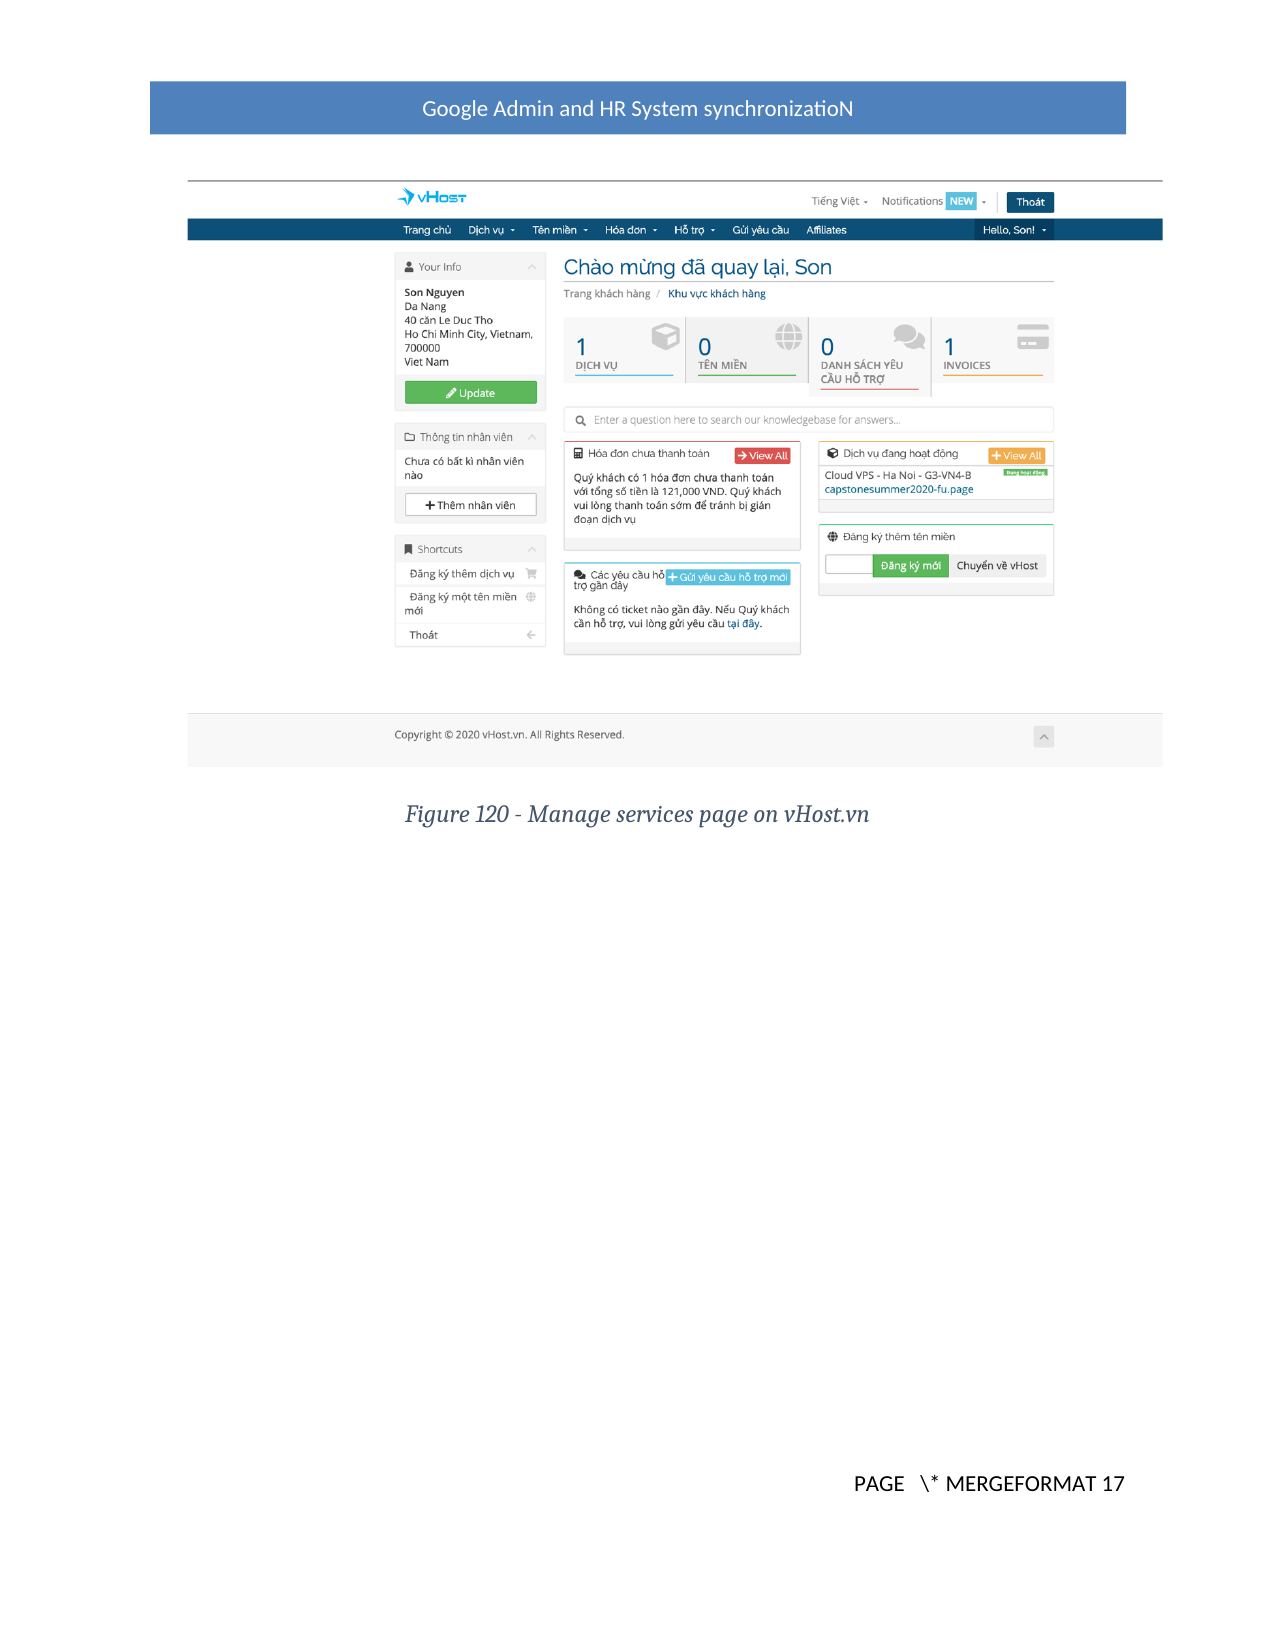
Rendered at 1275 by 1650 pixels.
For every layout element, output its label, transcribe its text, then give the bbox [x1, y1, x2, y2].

text Figure 120 - Manage services page on vHost.vn [150, 800, 1125, 829]
picture [187, 180, 1163, 767]
